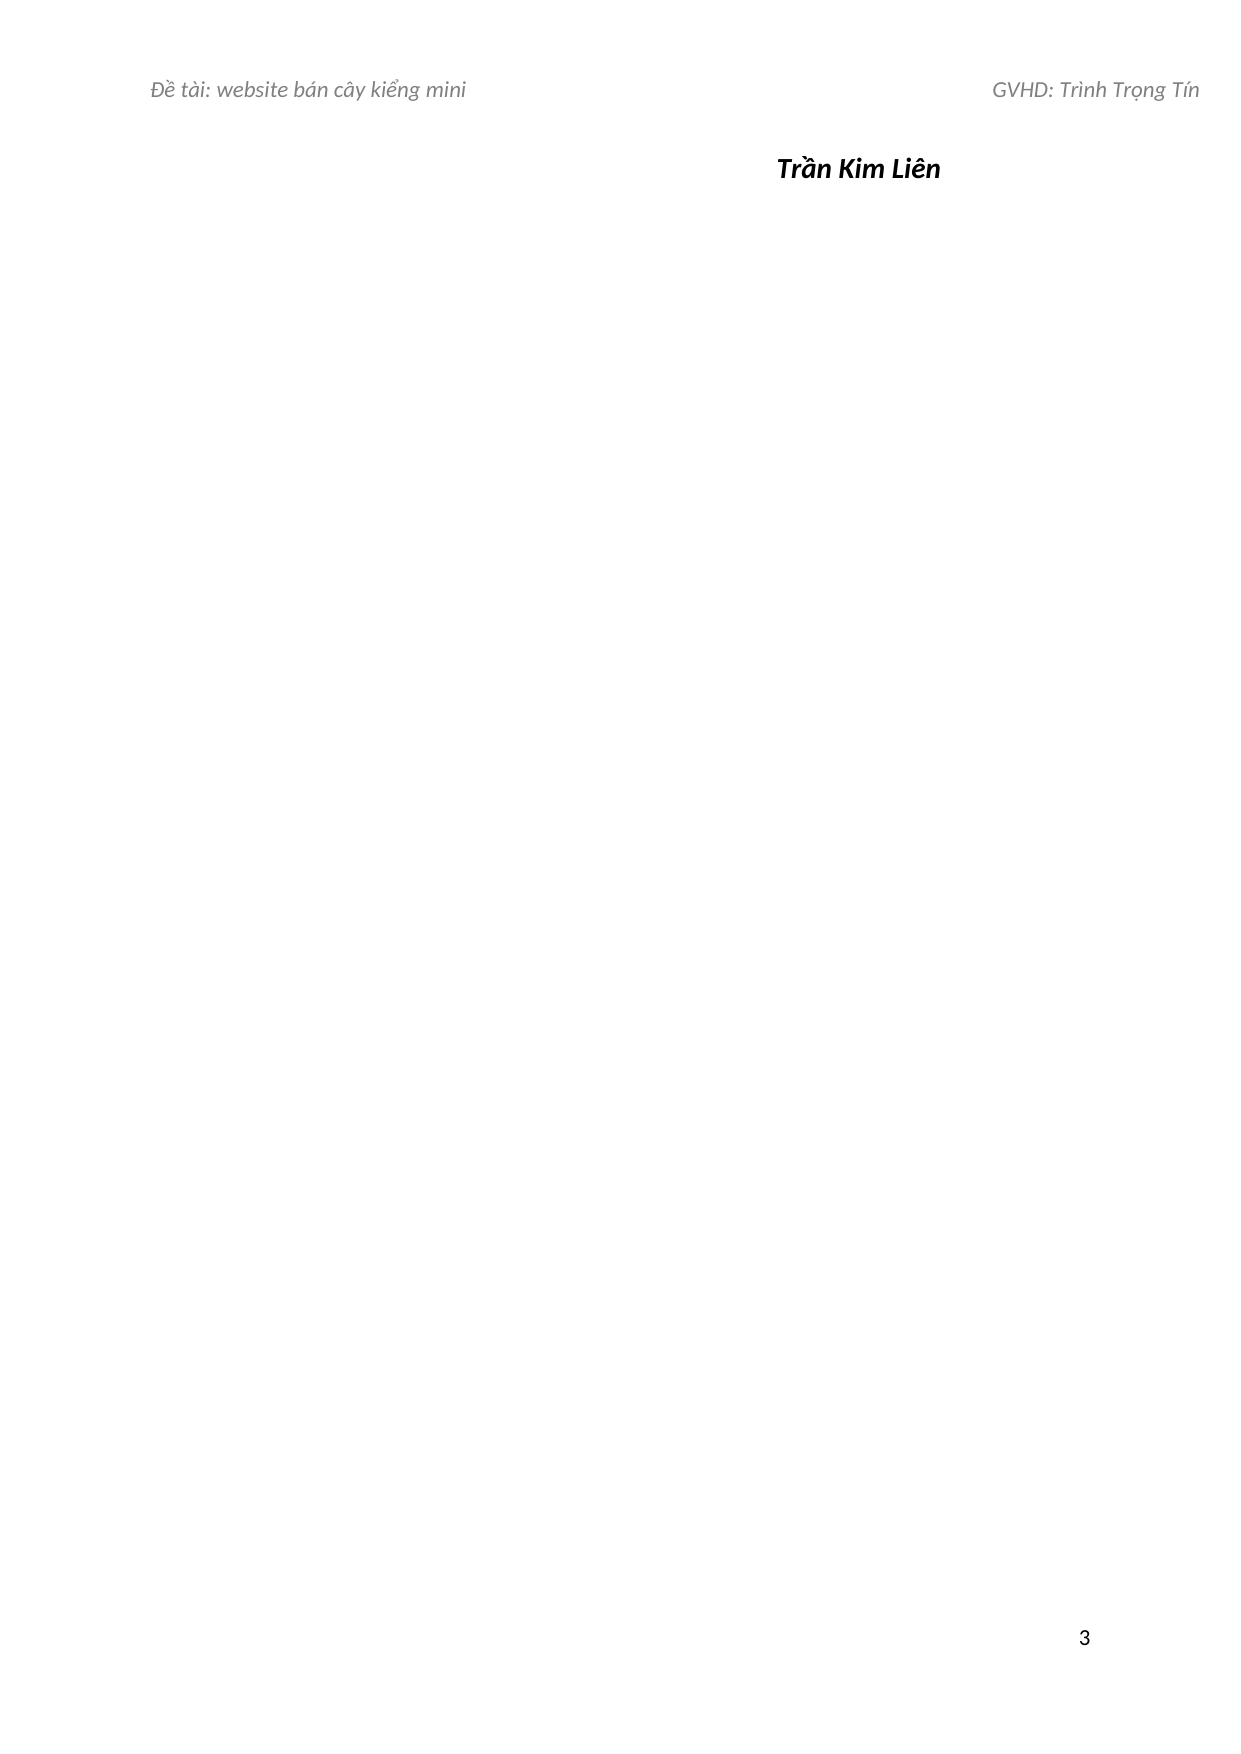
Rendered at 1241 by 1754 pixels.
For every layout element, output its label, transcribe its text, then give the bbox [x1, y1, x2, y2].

text Trần Kim Liên [627, 150, 1090, 186]
